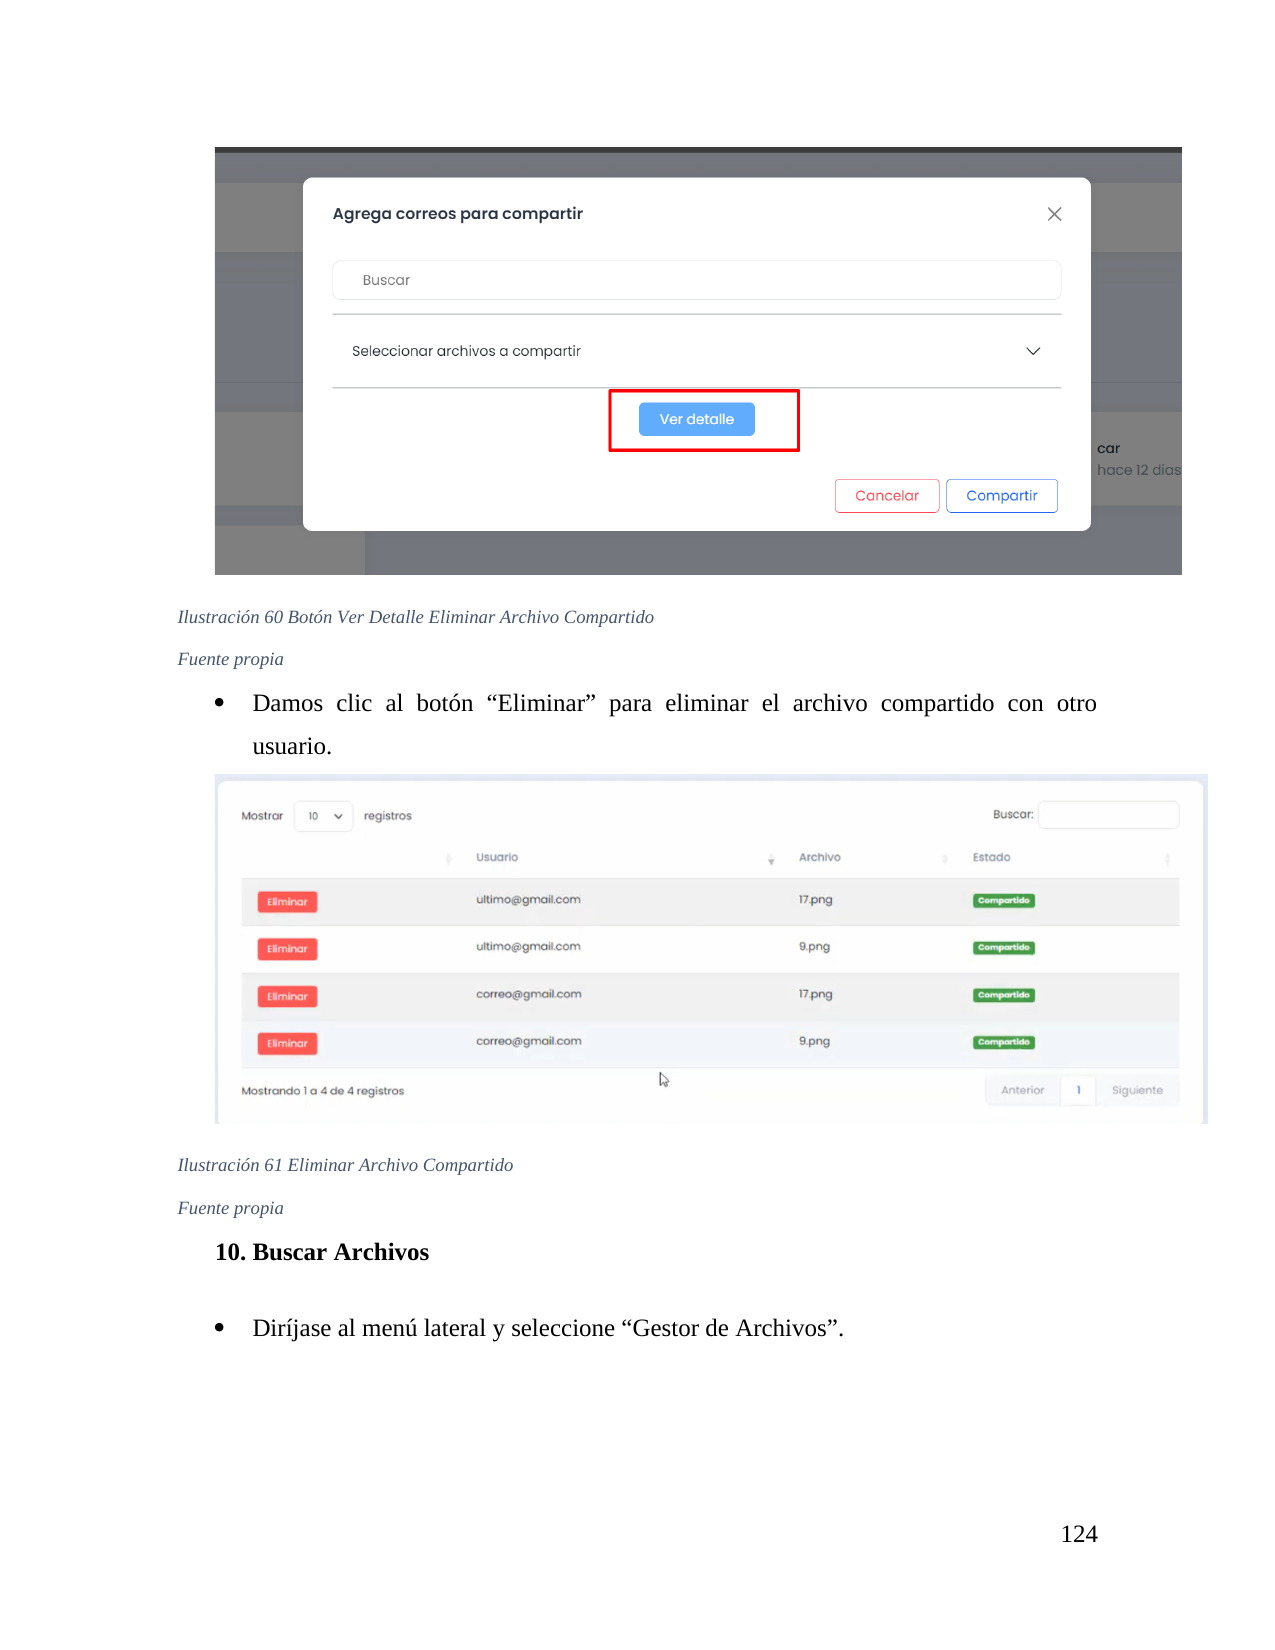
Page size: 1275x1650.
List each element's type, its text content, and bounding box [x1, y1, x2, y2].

text Fuente propia [177, 1197, 1098, 1218]
picture [214, 774, 1208, 1124]
list Damos clic al botón “Eliminar” para eliminar el archivo compartido con otro usuario. [215, 688, 1098, 760]
list Diríjase al menú lateral y seleccione “Gestor de Archivos”. [215, 1313, 1098, 1342]
picture [214, 147, 1182, 575]
subtitle Buscar Archivos [215, 1237, 1098, 1265]
text Ilustración 60 Botón Ver Detalle Eliminar Archivo Compartido [177, 606, 1098, 627]
text Ilustración 61 Eliminar Archivo Compartido [177, 1154, 1098, 1176]
text Fuente propia [177, 648, 1098, 670]
